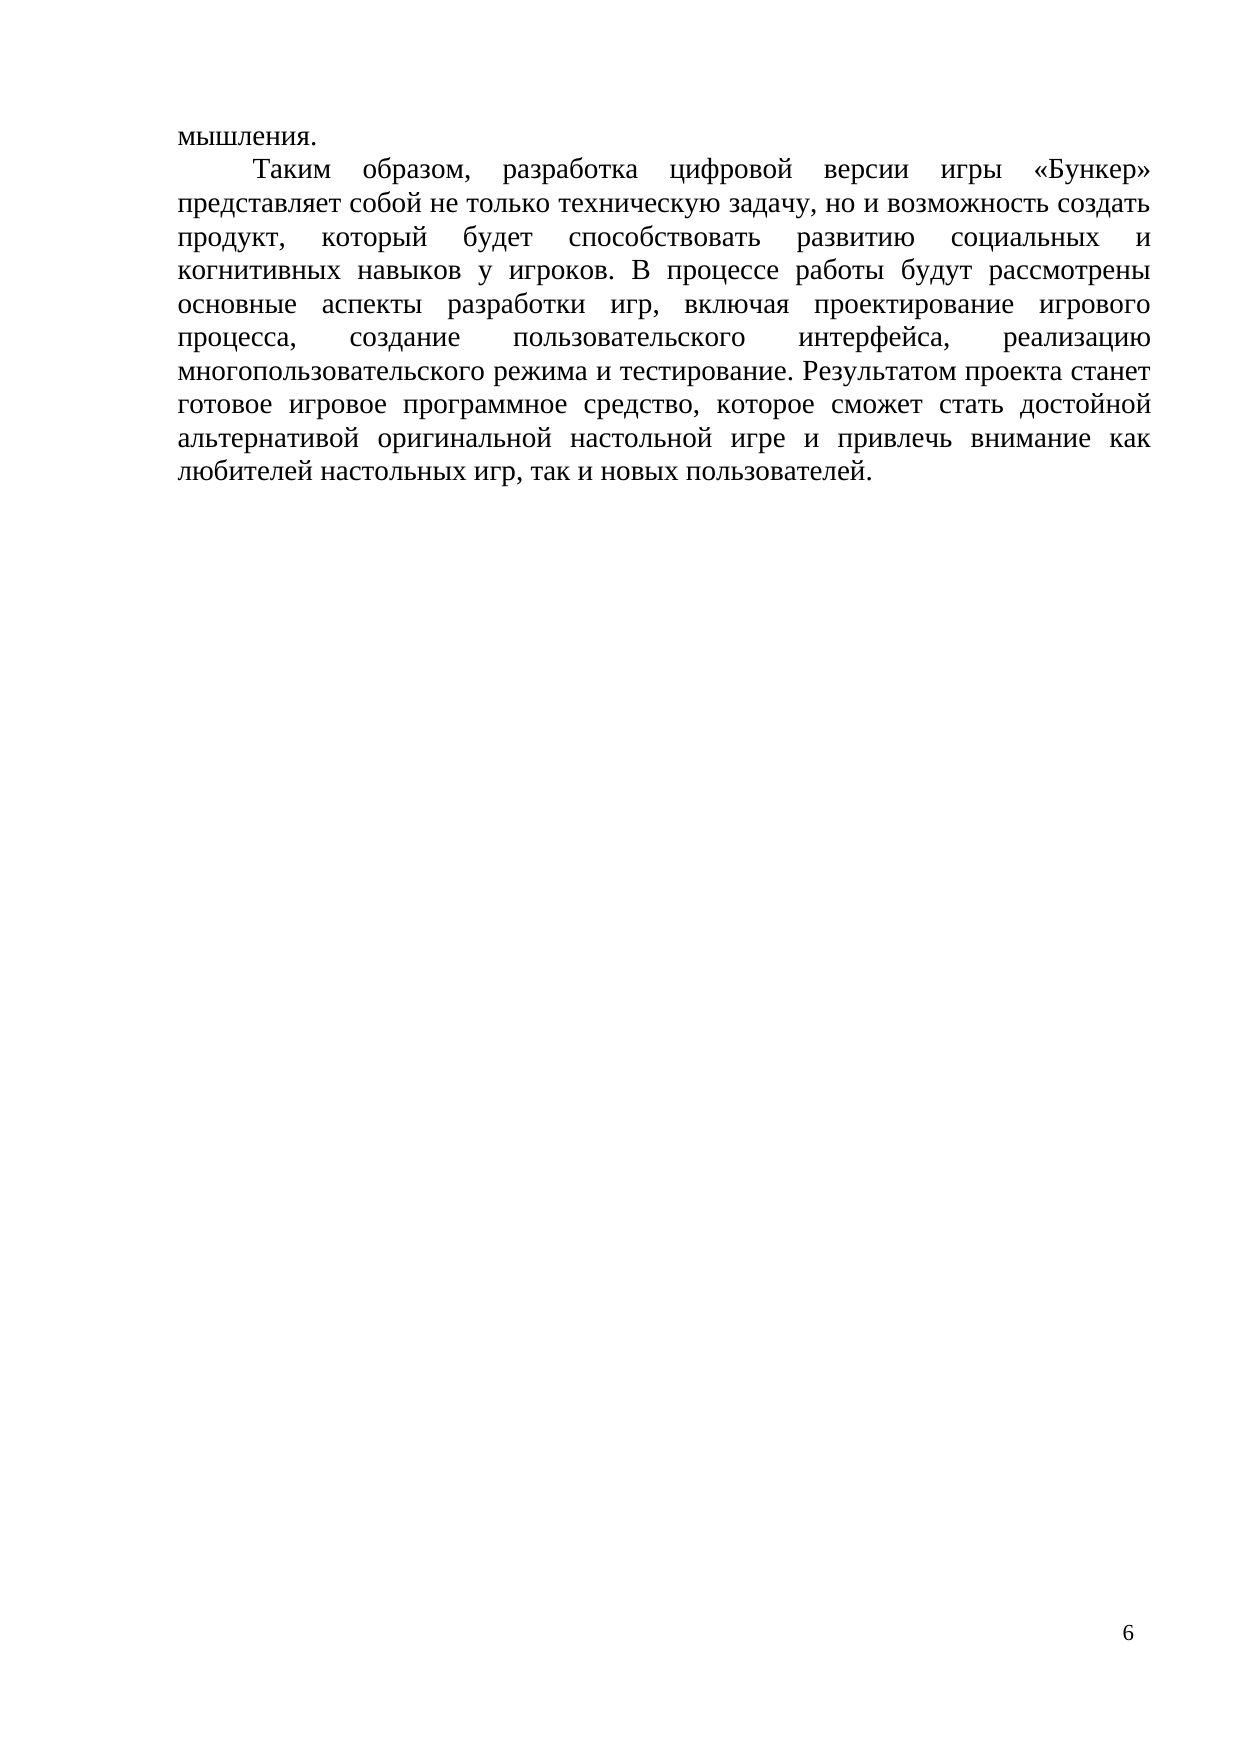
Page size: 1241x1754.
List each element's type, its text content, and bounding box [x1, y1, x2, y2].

text Таким образом, разработка цифровой версии игры «Бункер» представляет собой не только техническую задачу, но и возможность создать продукт, который будет способствовать развитию социальных и когнитивных навыков у игроков. В процессе работы будут рассмотрены основные аспекты разработки игр, включая проектирование игрового процесса, создание пользовательского интерфейса, реализацию многопользовательского режима и тестирование. Результатом проекта станет готовое игровое программное средство, которое сможет стать достойной альтернативой оригинальной настольной игре и привлечь внимание как любителей настольных игр, так и новых пользователей. [177, 152, 1152, 487]
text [177, 118, 1152, 152]
